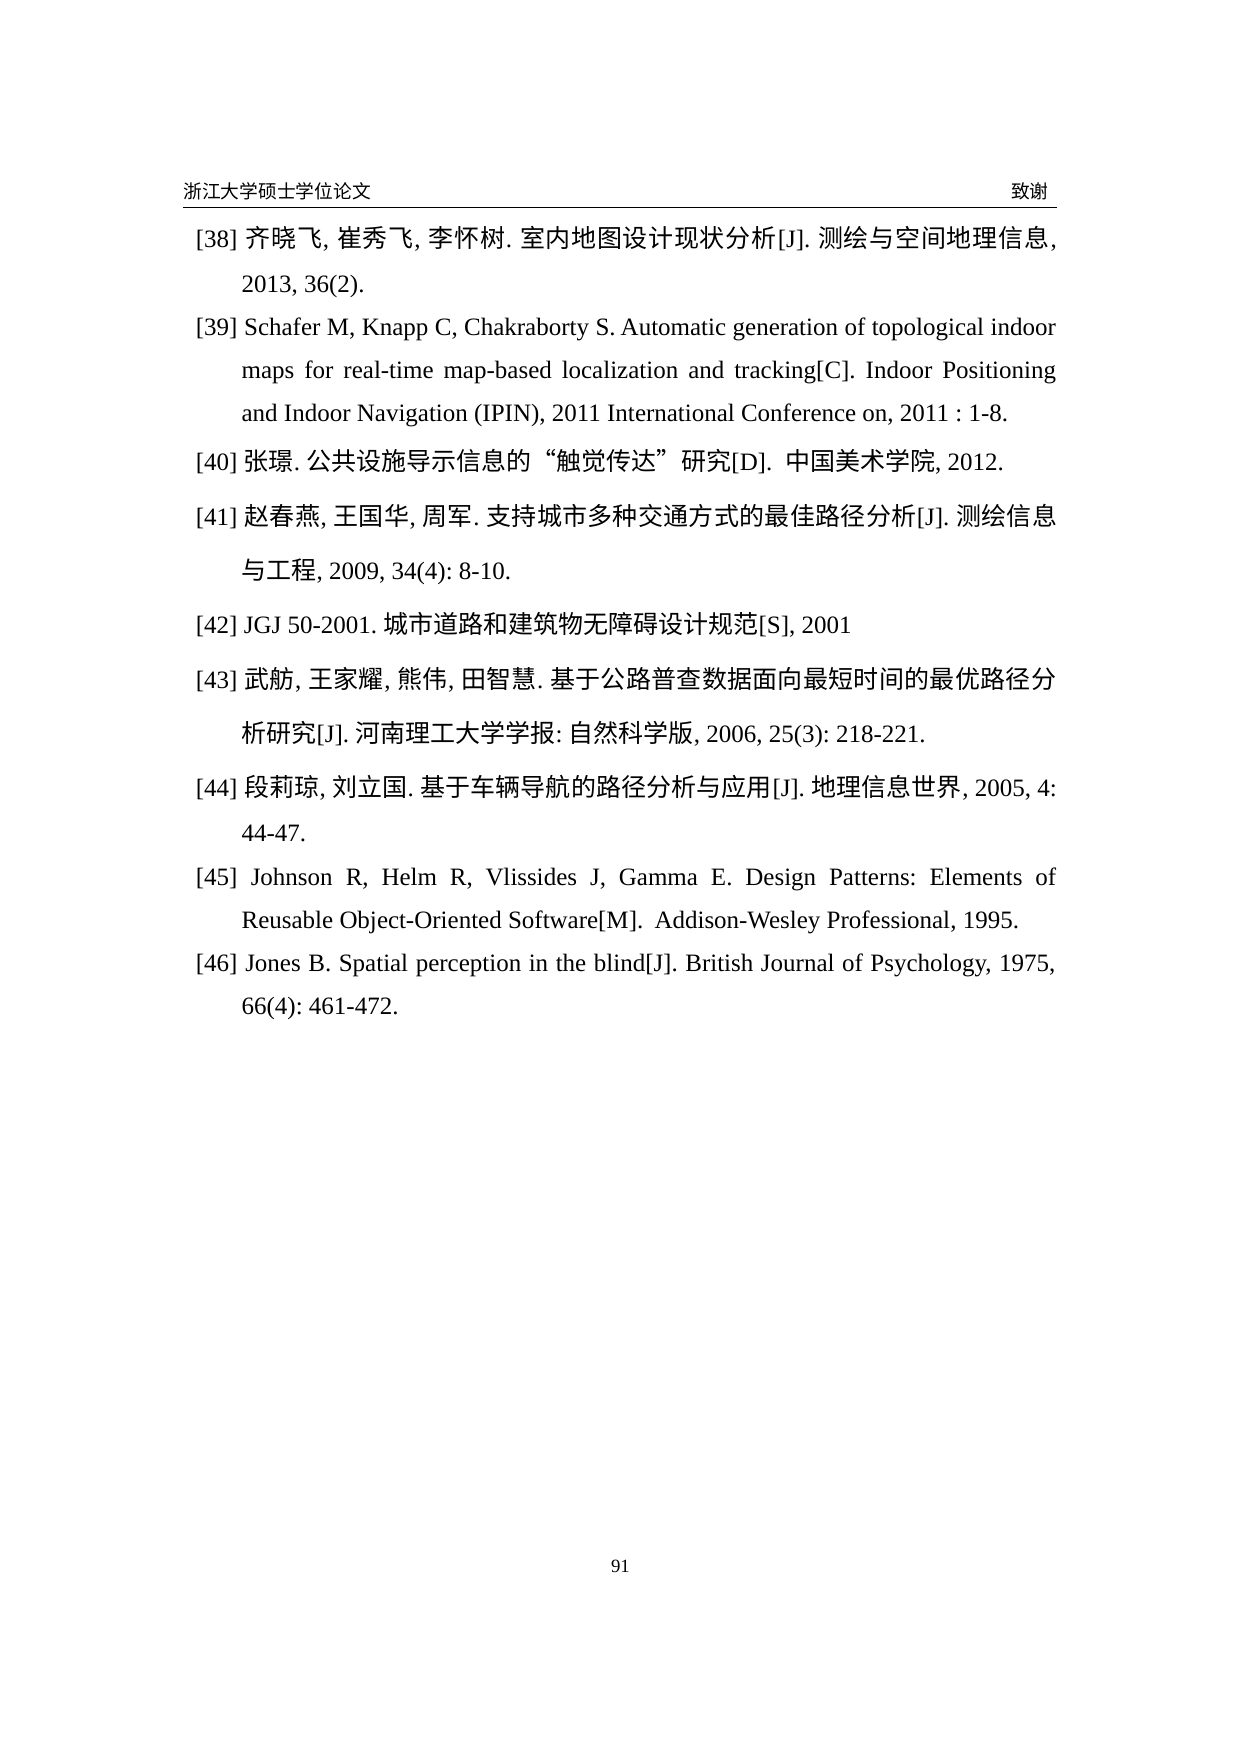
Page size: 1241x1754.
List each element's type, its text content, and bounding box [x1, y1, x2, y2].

text [38] 齐晓飞, 崔秀飞, 李怀树. 室内地图设计现状分析[J]. 测绘与空间地理信息, 2013, 36(2). [196, 218, 1057, 298]
text [42] JGJ 50-2001. 城市道路和建筑物无障碍设计规范[S], 2001 [196, 605, 1057, 641]
text [46] Jones B. Spatial perception in the blind[J]. British Journal of Psychology, 1975, 66(4): 461-472. [196, 948, 1057, 1020]
text [39] Schafer M, Knapp C, Chakraborty S. Automatic generation of topological indoor maps for real-time map-based localization and tracking[C]. Indoor Positioning and Indoor Navigation (IPIN), 2011 International Conference on, 2011 : 1-8. [196, 312, 1057, 427]
text [40] 张璟. 公共设施导示信息的“触觉传达”研究[D]. 中国美术学院, 2012. [196, 442, 1057, 478]
text [44] 段莉琼, 刘立国. 基于车辆导航的路径分析与应用[J]. 地理信息世界, 2005, 4: 44-47. [196, 768, 1057, 847]
text [43] 武舫, 王家耀, 熊伟, 田智慧. 基于公路普查数据面向最短时间的最优路径分析研究[J]. 河南理工大学学报: 自然科学版, 2006, 25(3): 218-221. [196, 659, 1057, 750]
text [45] Johnson R, Helm R, Vlissides J, Gamma E. Design Patterns: Elements of Reusable Object-Oriented Software[M]. Addison-Wesley Professional, 1995. [196, 862, 1057, 933]
text [41] 赵春燕, 王国华, 周军. 支持城市多种交通方式的最佳路径分析[J]. 测绘信息与工程, 2009, 34(4): 8-10. [196, 496, 1057, 587]
